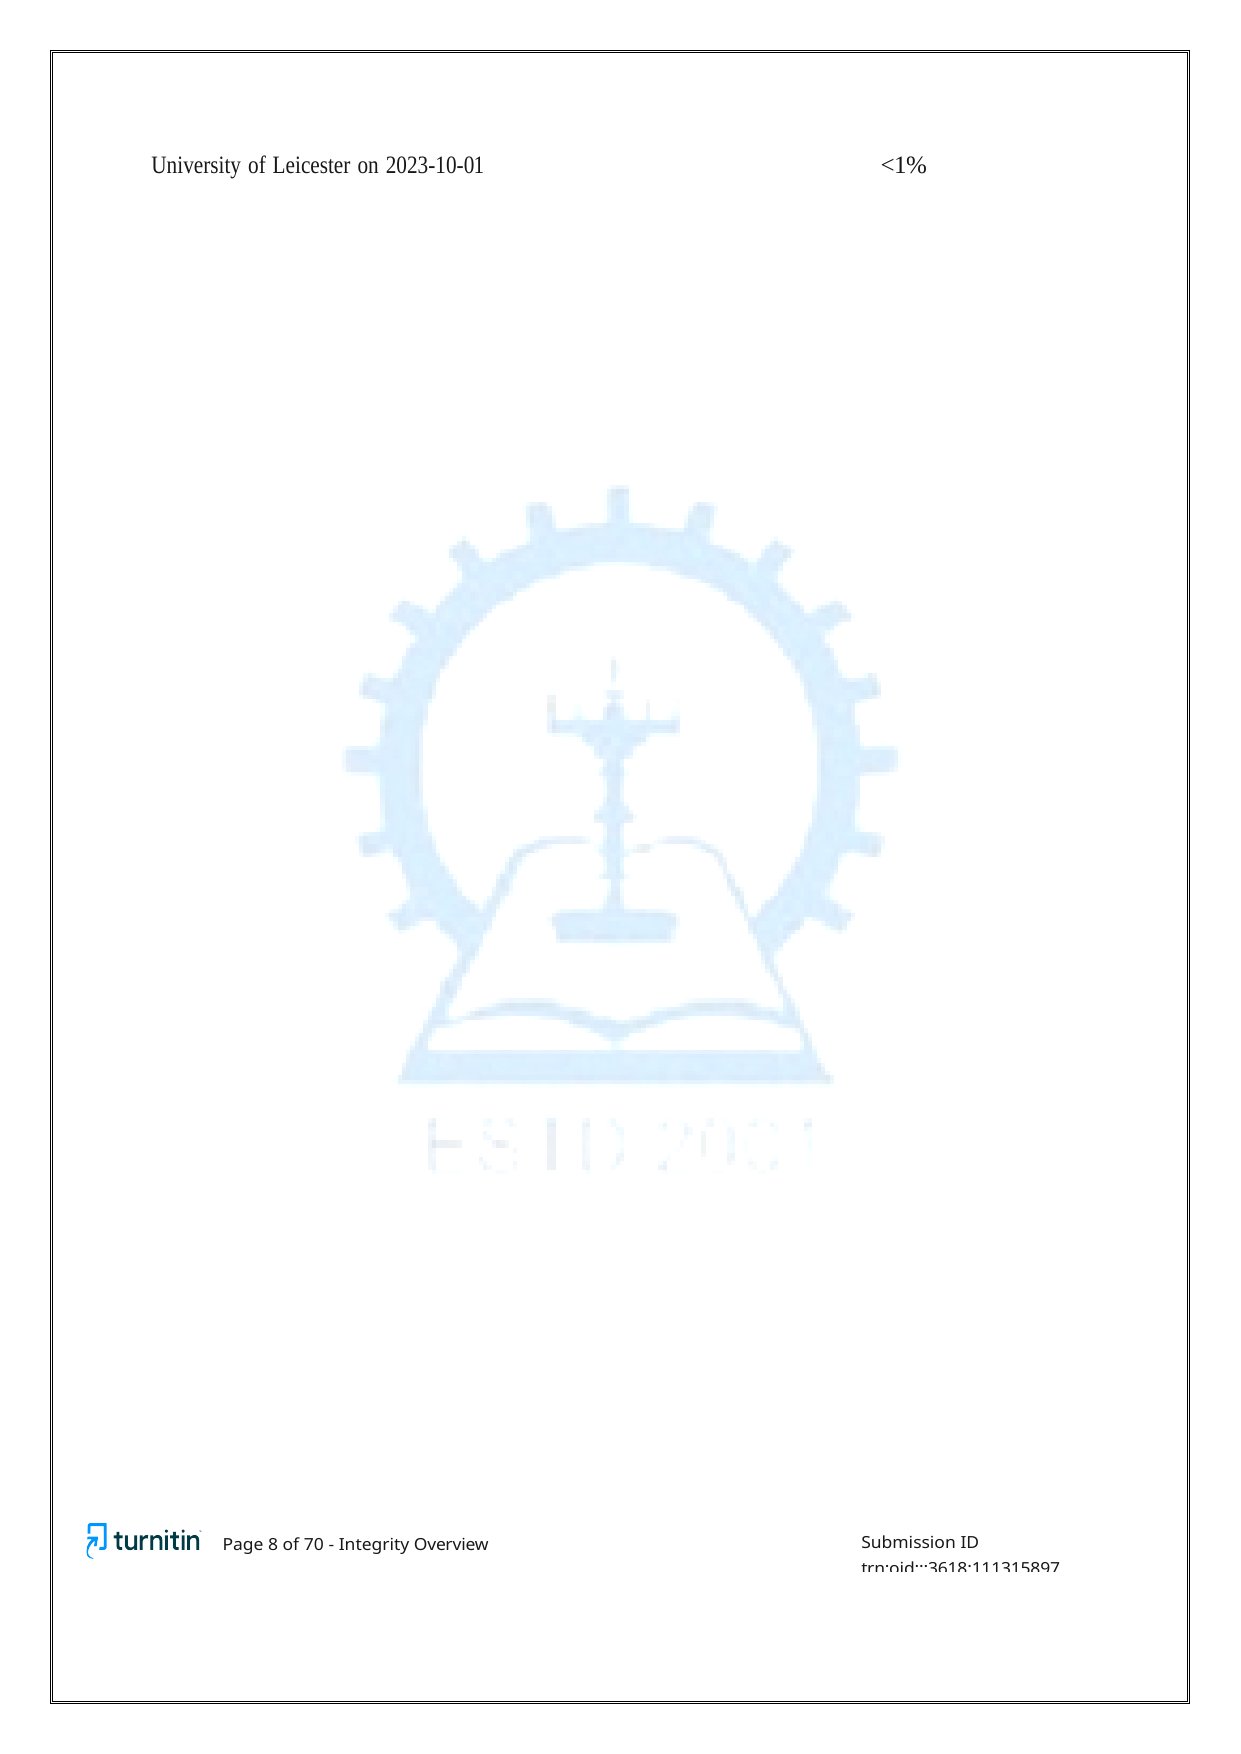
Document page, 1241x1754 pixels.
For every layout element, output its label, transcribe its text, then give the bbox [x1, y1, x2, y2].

picture [86, 1523, 202, 1559]
text University of Leicester on 2023-10-01 <1% [151, 150, 1090, 179]
